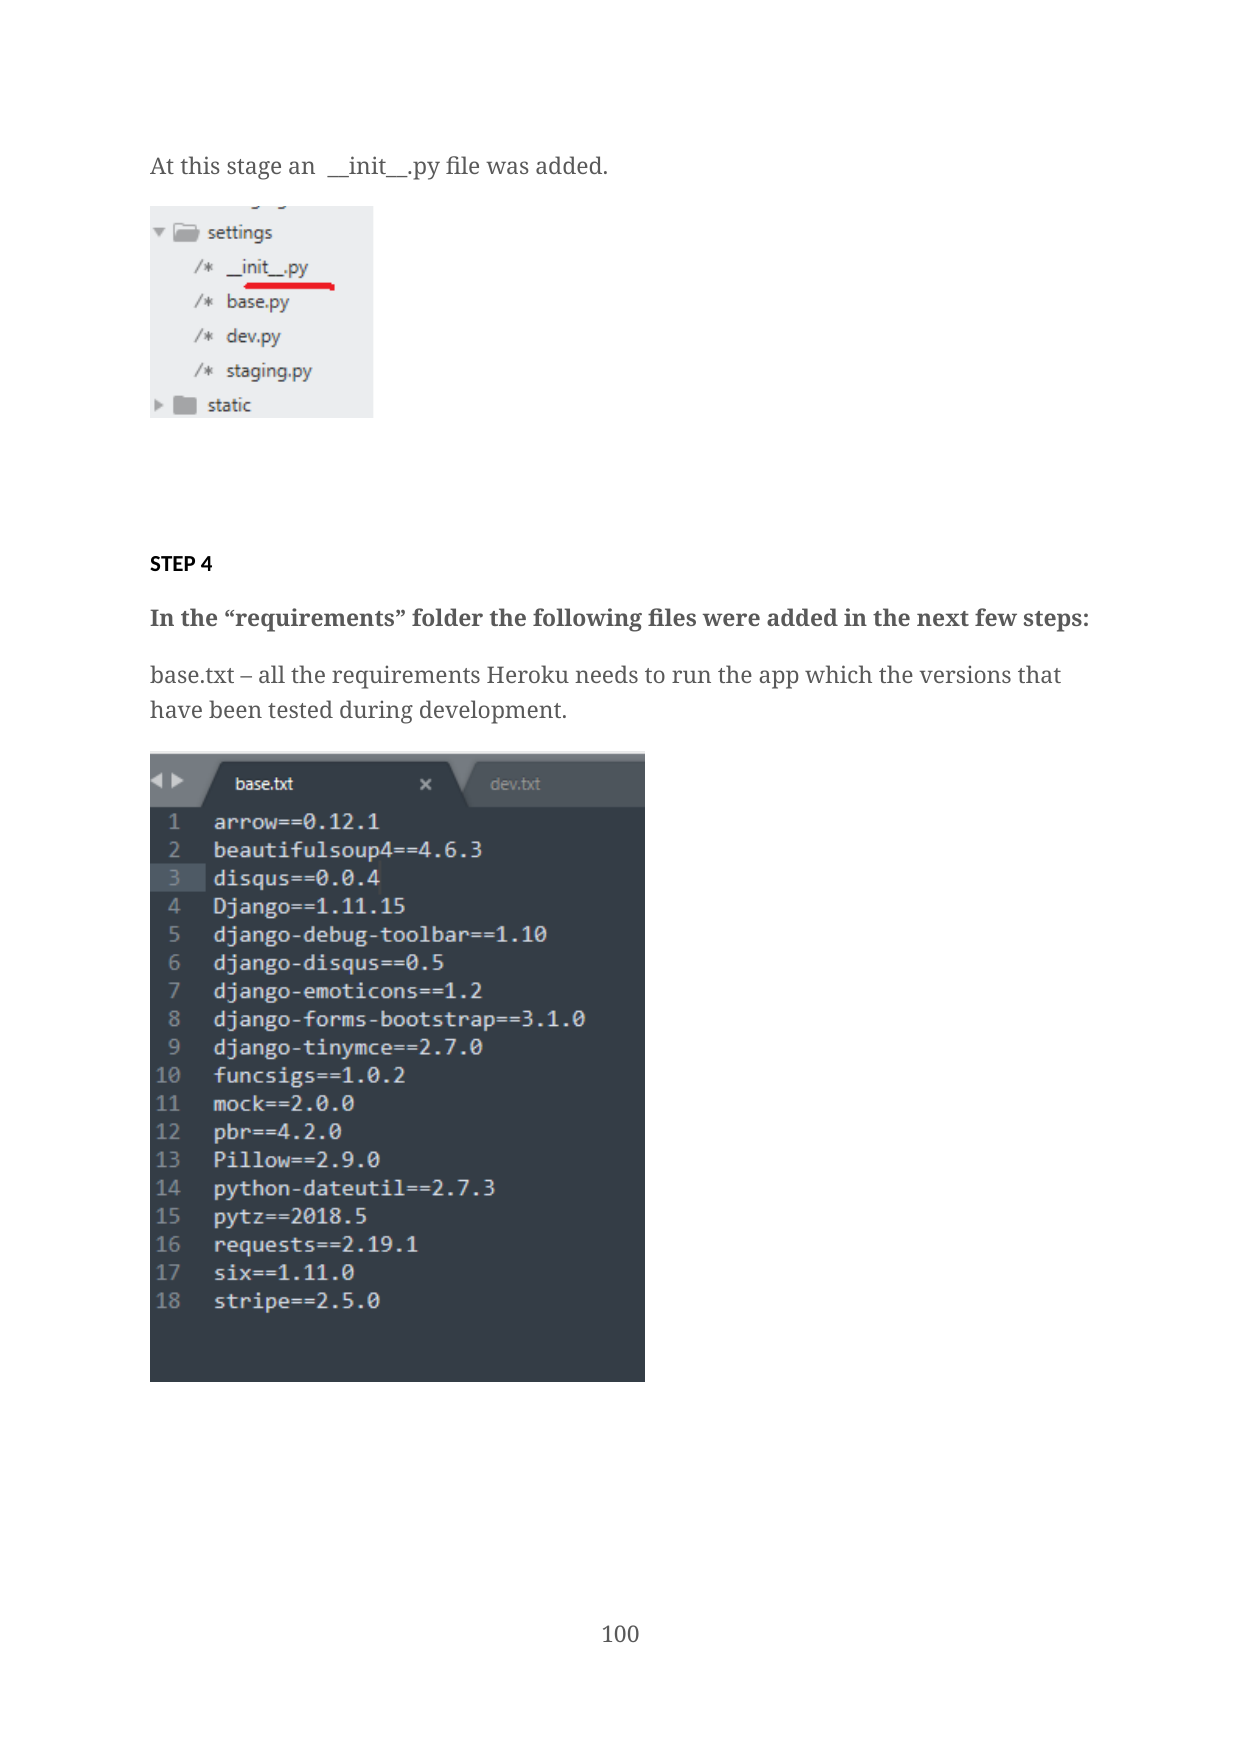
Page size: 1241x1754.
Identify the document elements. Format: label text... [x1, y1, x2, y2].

text In the “requirements” folder the following files were added in the next few steps: [150, 602, 1090, 633]
picture [150, 751, 645, 1382]
text STEP 4 [150, 549, 1090, 577]
text base.txt – all the requirements Heroku needs to run the app which the versions that have been tested during development. [150, 658, 1090, 726]
text At this stage an __init__.py file was added. [150, 150, 1090, 181]
picture [150, 206, 374, 418]
